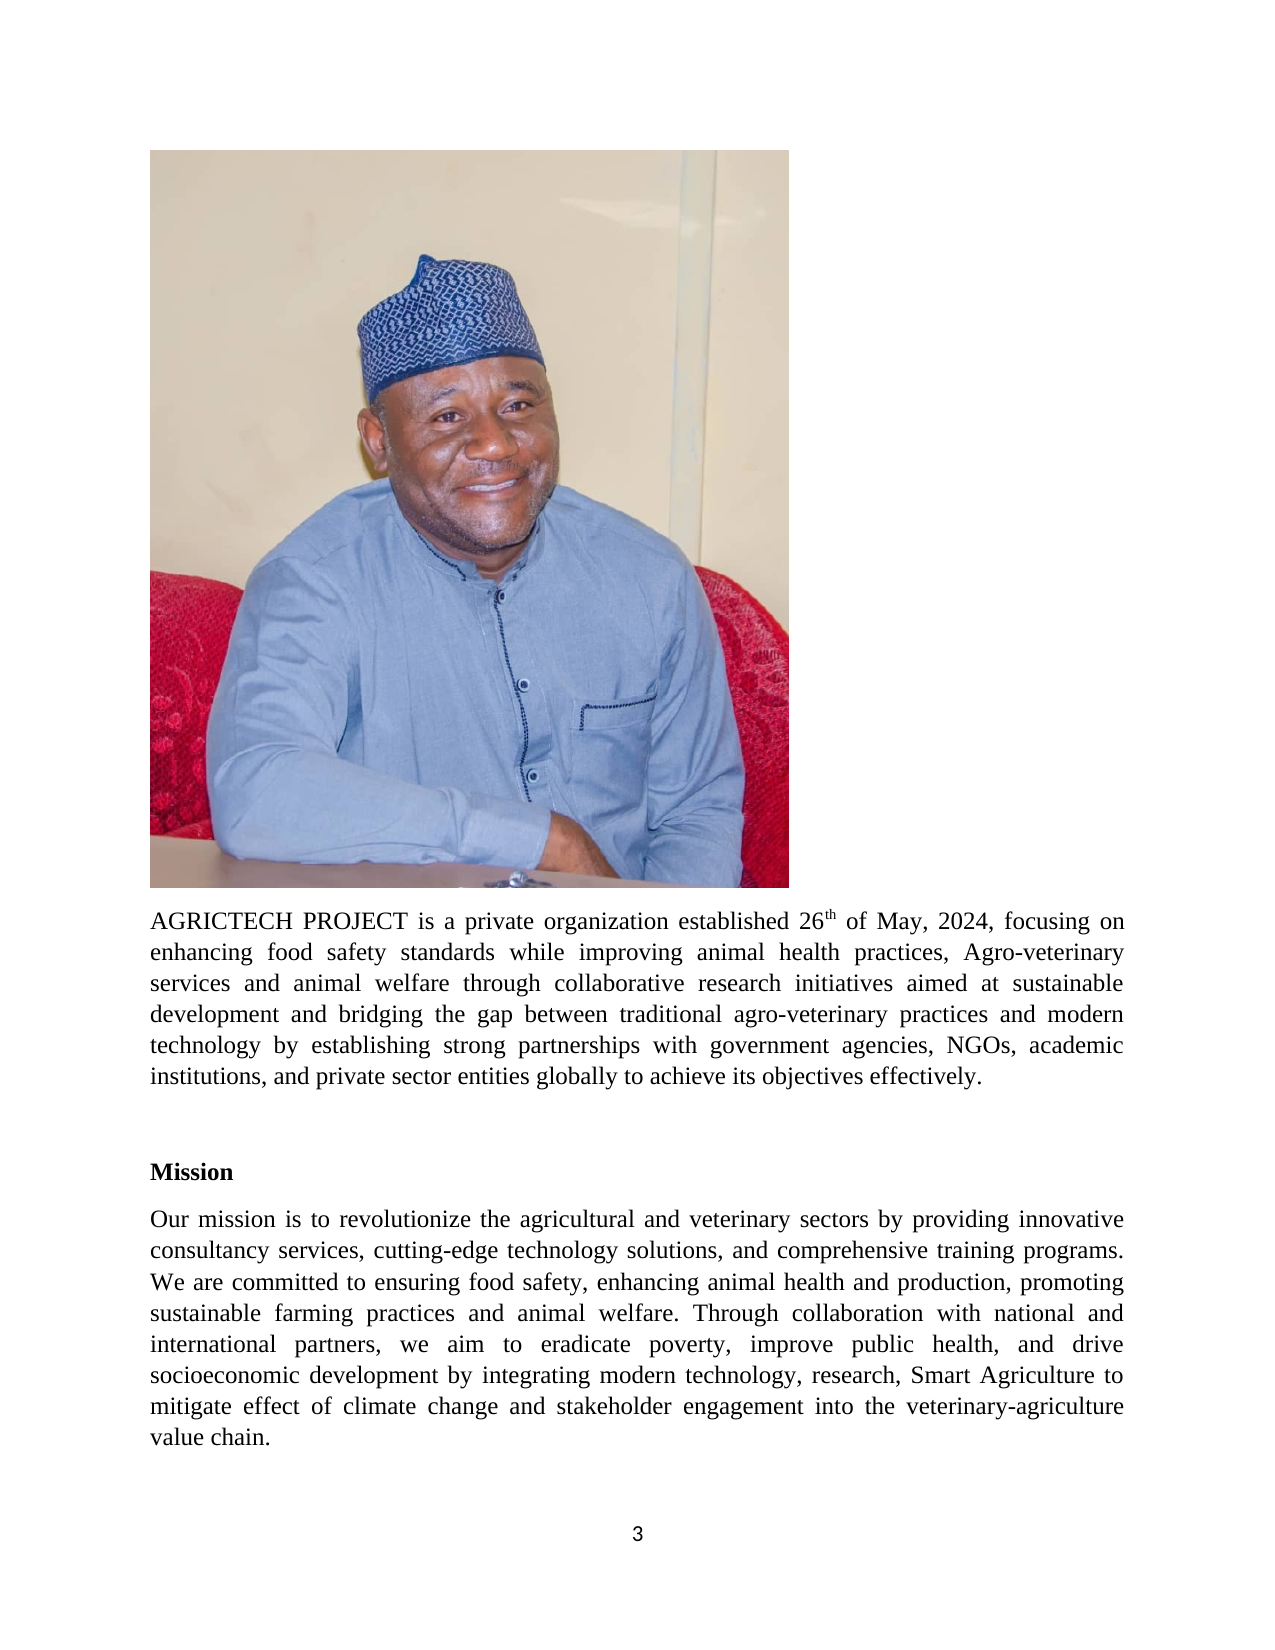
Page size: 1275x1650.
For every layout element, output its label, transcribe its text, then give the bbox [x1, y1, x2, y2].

picture [150, 150, 789, 888]
text Our mission is to revolutionize the agricultural and veterinary sectors by providing innovative consultancy services, cutting-edge technology solutions, and comprehensive training programs. We are committed to ensuring food safety, enhancing animal health and production, promoting sustainable farming practices and animal welfare. Through collaboration with national and international partners, we aim to eradicate poverty, improve public health, and drive socioeconomic development by integrating modern technology, research, Smart Agriculture to mitigate effect of climate change and stakeholder engagement into the veterinary-agriculture value chain. [150, 1204, 1125, 1451]
text Mission [150, 1157, 1125, 1186]
text AGRICTECH PROJECT is a private organization established 26th of May, 2024, focusing on enhancing food safety standards while improving animal health practices, Agro-veterinary services and animal welfare through collaborative research initiatives aimed at sustainable development and bridging the gap between traditional agro-veterinary practices and modern technology by establishing strong partnerships with government agencies, NGOs, academic institutions, and private sector entities globally to achieve its objectives effectively. [150, 906, 1125, 1090]
